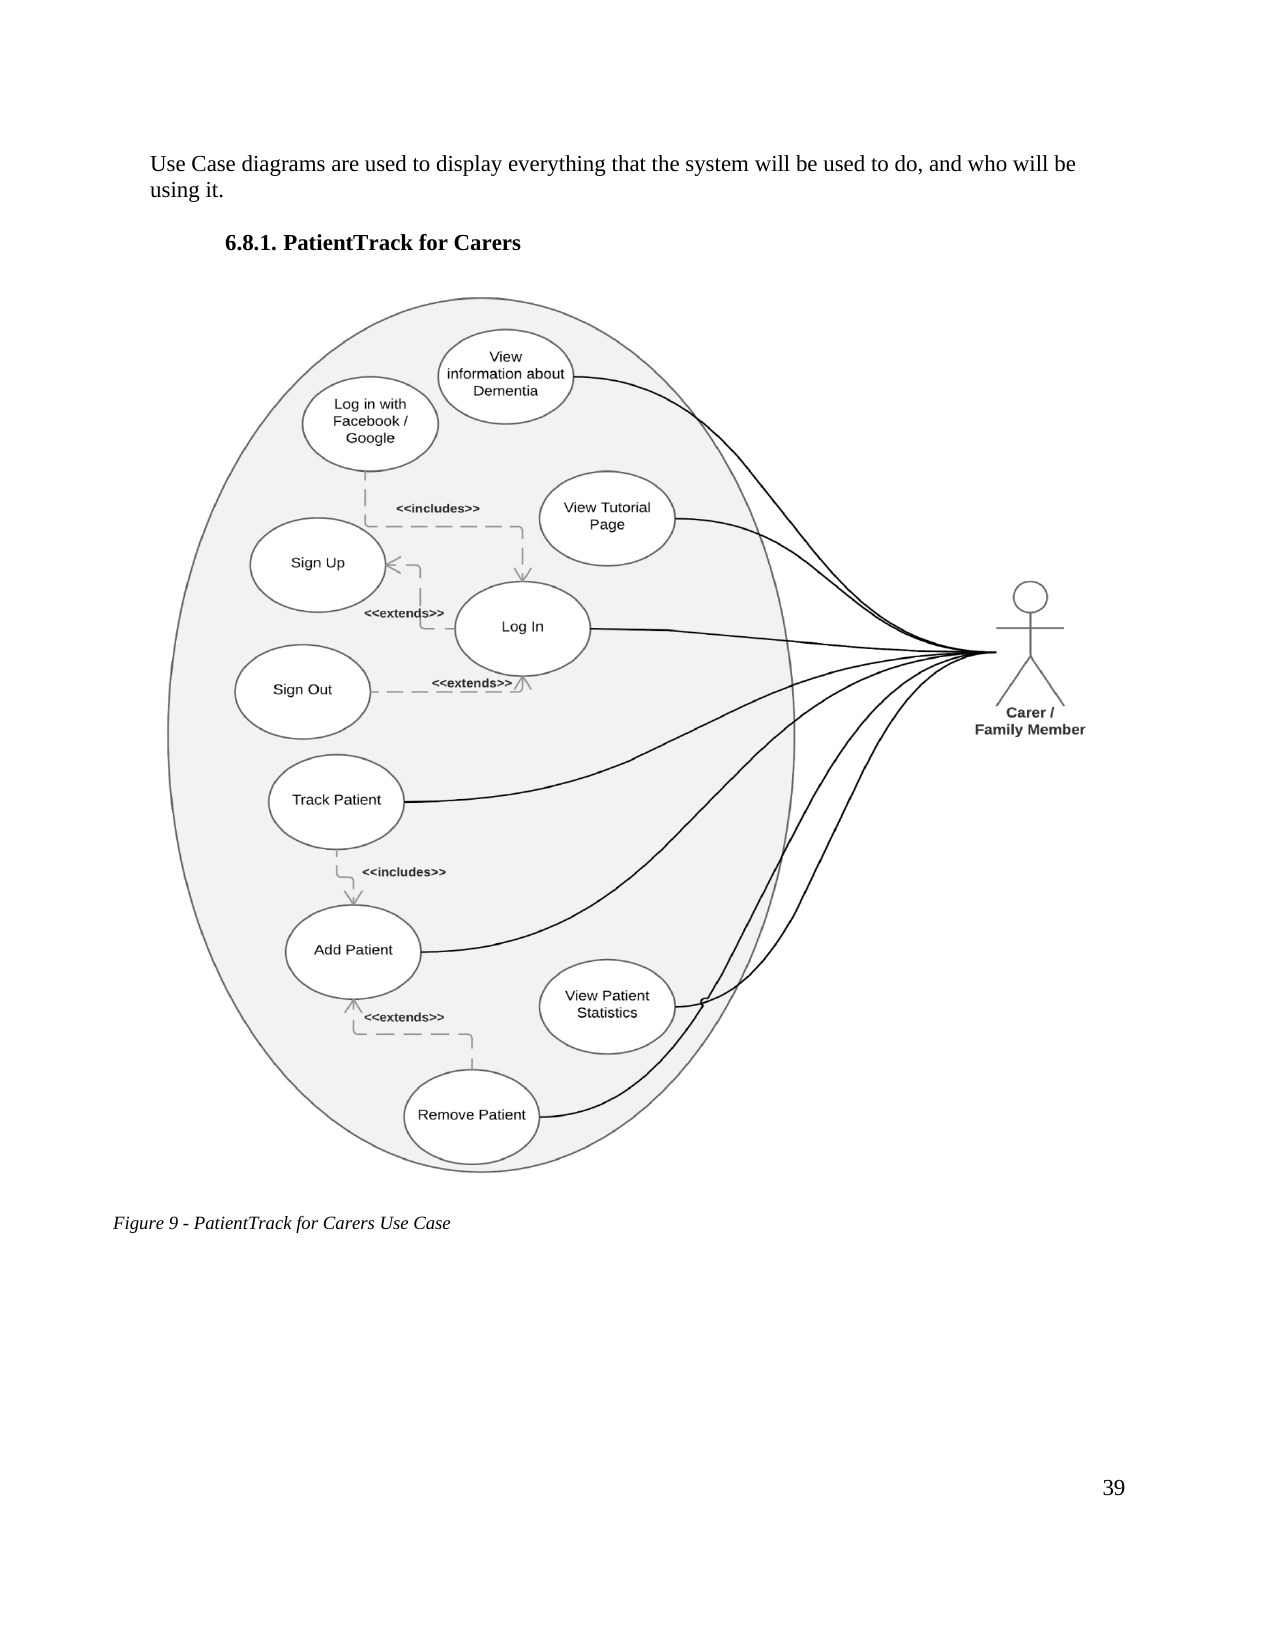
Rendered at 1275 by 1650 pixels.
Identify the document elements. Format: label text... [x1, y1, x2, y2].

text Use Case diagrams are used to display everything that the system will be used to do, and who will be using it. [150, 150, 1125, 203]
picture [112, 280, 1113, 1203]
subtitle PatientTrack for Carers [225, 229, 1125, 255]
